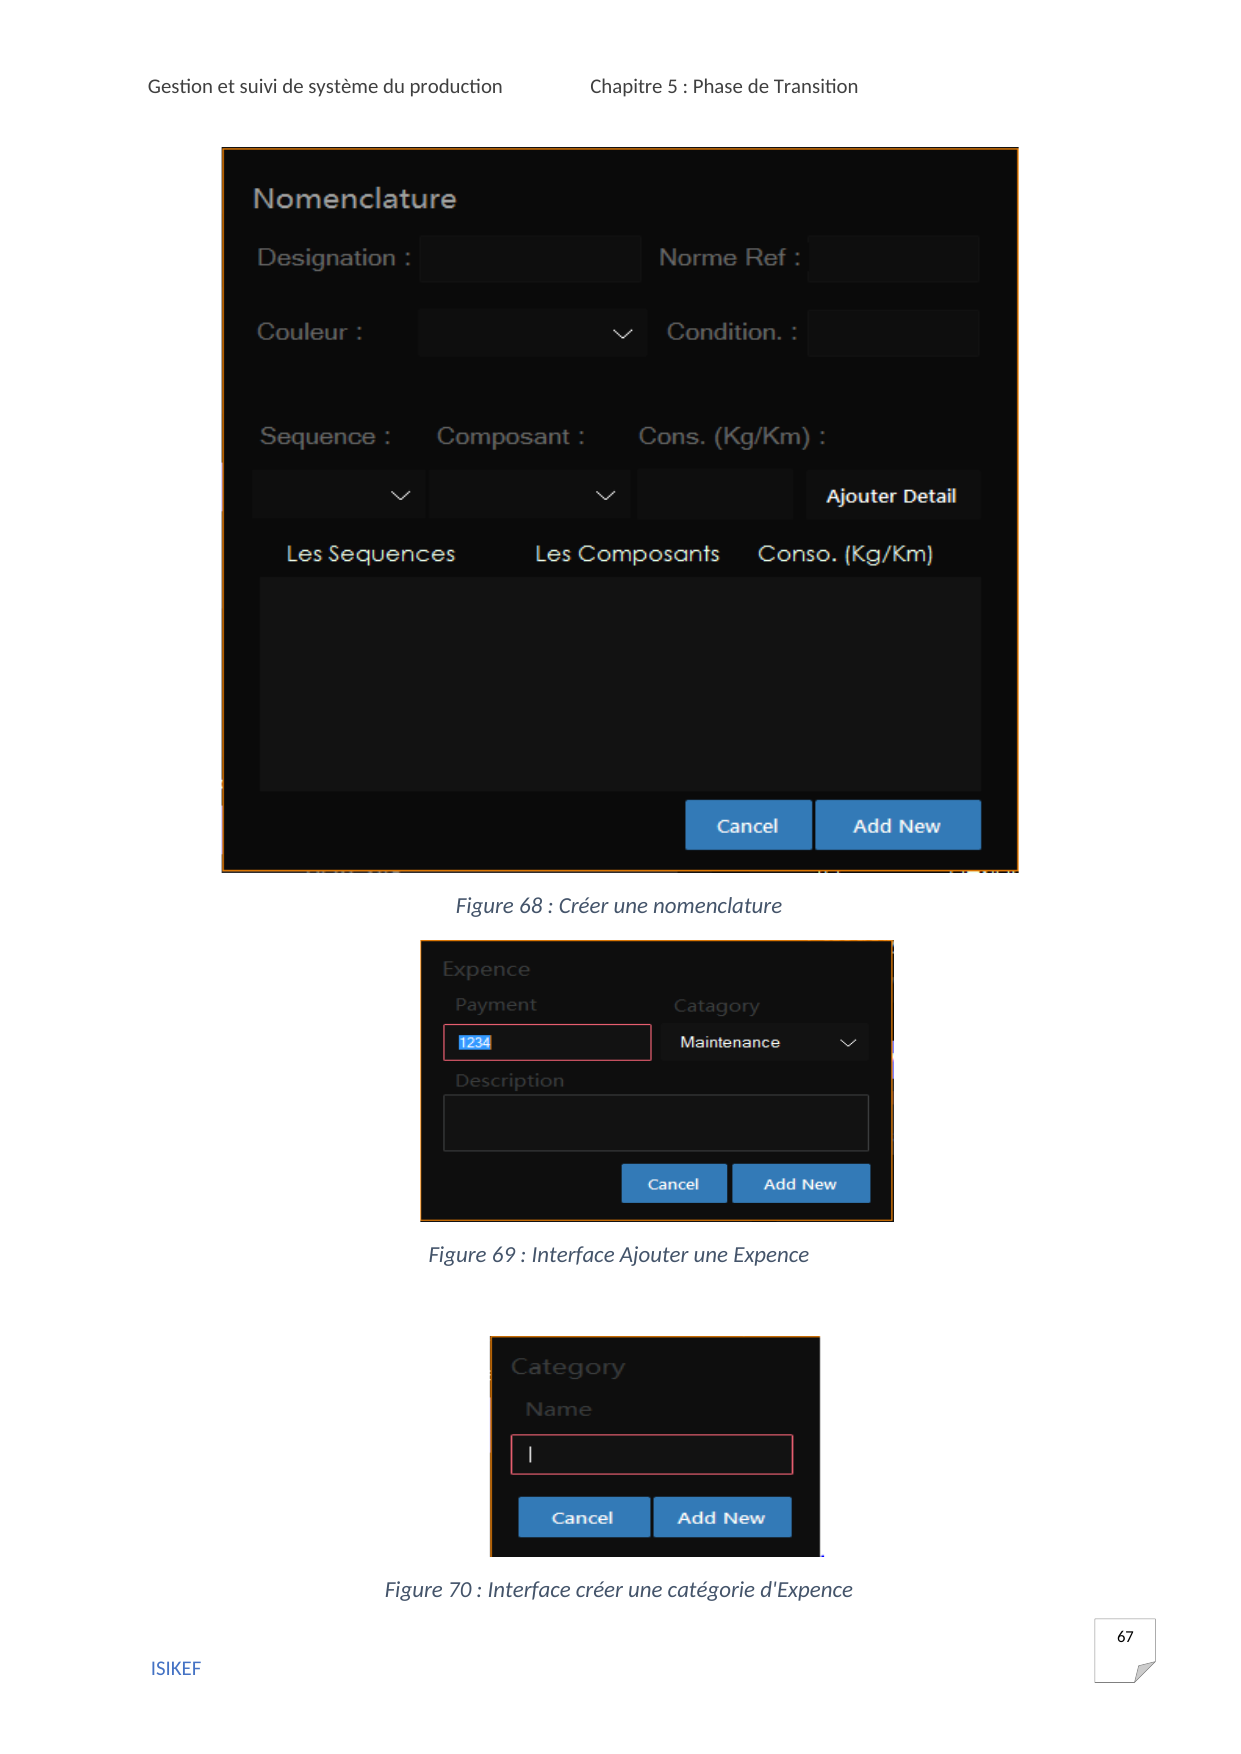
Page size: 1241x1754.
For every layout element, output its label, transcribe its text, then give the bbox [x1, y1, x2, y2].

picture [420, 940, 894, 1222]
text Figure 70 : Interface créer une catégorie d'Expence [148, 1576, 1093, 1604]
picture [489, 1336, 825, 1557]
text Figure 68 : Créer une nomenclature [148, 891, 1093, 919]
picture [221, 147, 1019, 873]
text Figure 69 : Interface Ajouter une Expence [148, 1240, 1093, 1268]
